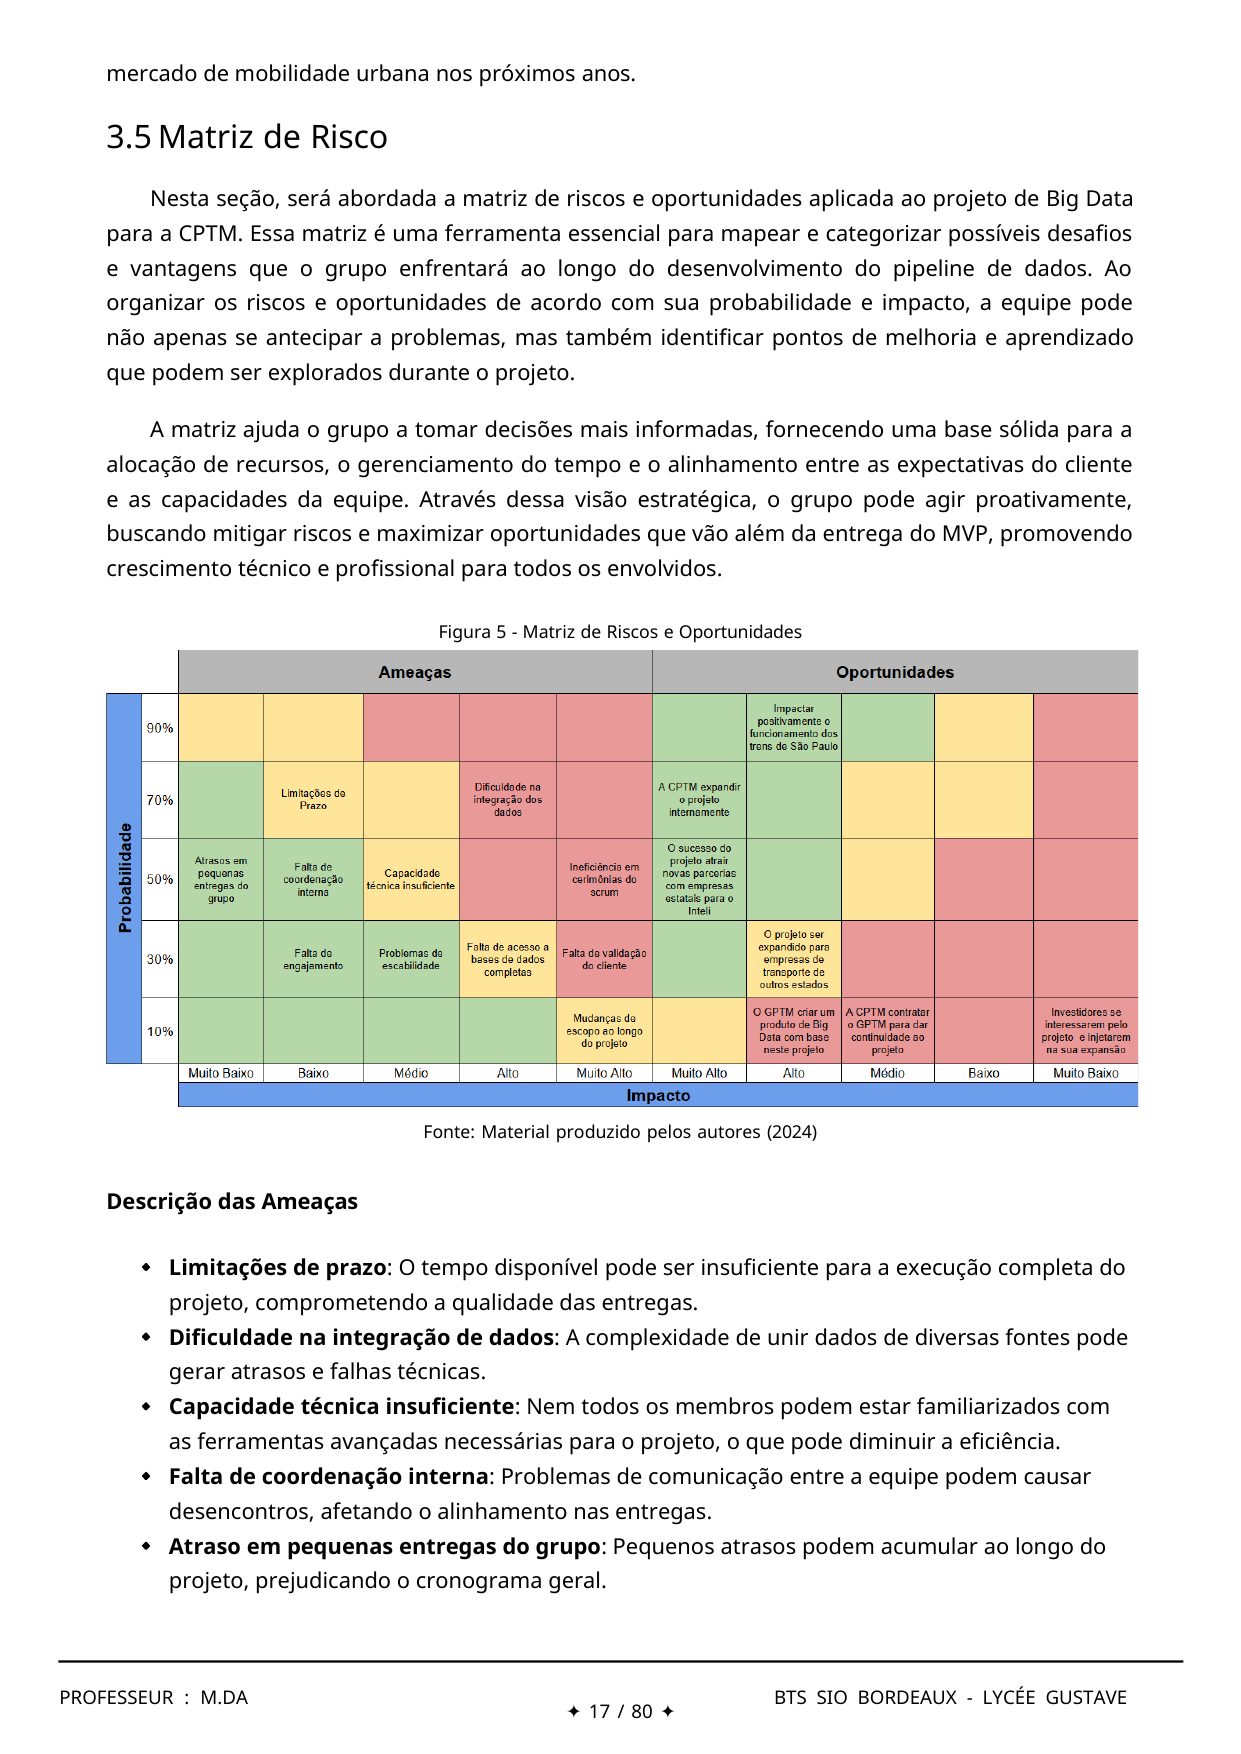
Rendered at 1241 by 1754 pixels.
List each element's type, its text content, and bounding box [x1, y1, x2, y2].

text Capacidade técnica insuficiente: Nem todos os membros podem estar familiarizados com as ferramentas avançadas necessárias para o projeto, o que pode diminuir a eficiência. [169, 1391, 1137, 1456]
picture [106, 650, 1139, 1107]
text Atraso em pequenas entregas do grupo: Pequenos atrasos podem acumular ao longo do projeto, prejudicando o cronograma geral. [169, 1531, 1137, 1595]
subtitle Matriz de Risco [106, 114, 1137, 158]
text Falta de coordenação interna: Problemas de comunicação entre a equipe podem causar desencontros, afetando o alinhamento nas entregas. [169, 1461, 1137, 1526]
subtitle Descrição das Ameaças [106, 1186, 1137, 1216]
text A matriz ajuda o grupo a tomar decisões mais informadas, fornecendo uma base sólida para a alocação de recursos, o gerenciamento do tempo e o alinhamento entre as expectativas do cliente e as capacidades da equipe. Através dessa visão estratégica, o grupo pode agir proativamente, buscando mitigar riscos e maximizar oportunidades que vão além da entrega do MVP, promovendo crescimento técnico e profissional para todos os envolvidos. [106, 414, 1134, 583]
text Dificuldade na integração de dados: A complexidade de unir dados de diversas fontes pode gerar atrasos e falhas técnicas. [169, 1322, 1137, 1386]
text mercado de mobilidade urbana nos próximos anos. [106, 58, 1137, 88]
text Fonte: Material produzido pelos autores (2024) [103, 1119, 1137, 1143]
text Figura 5 - Matriz de Riscos e Oportunidades [103, 620, 1137, 644]
text Nesta seção, será abordada a matriz de riscos e oportunidades aplicada ao projeto de Big Data para a CPTM. Essa matriz é uma ferramenta essencial para mapear e categorizar possíveis desafios e vantagens que o grupo enfrentará ao longo do desenvolvimento do pipeline de dados. Ao organizar os riscos e oportunidades de acordo com sua probabilidade e impacto, a equipe pode não apenas se antecipar a problemas, mas também identificar pontos de melhoria e aprendizado que podem ser explorados durante o projeto. [106, 183, 1134, 387]
text Limitações de prazo: O tempo disponível pode ser insuficiente para a execução completa do projeto, comprometendo a qualidade das entregas. [169, 1252, 1137, 1316]
